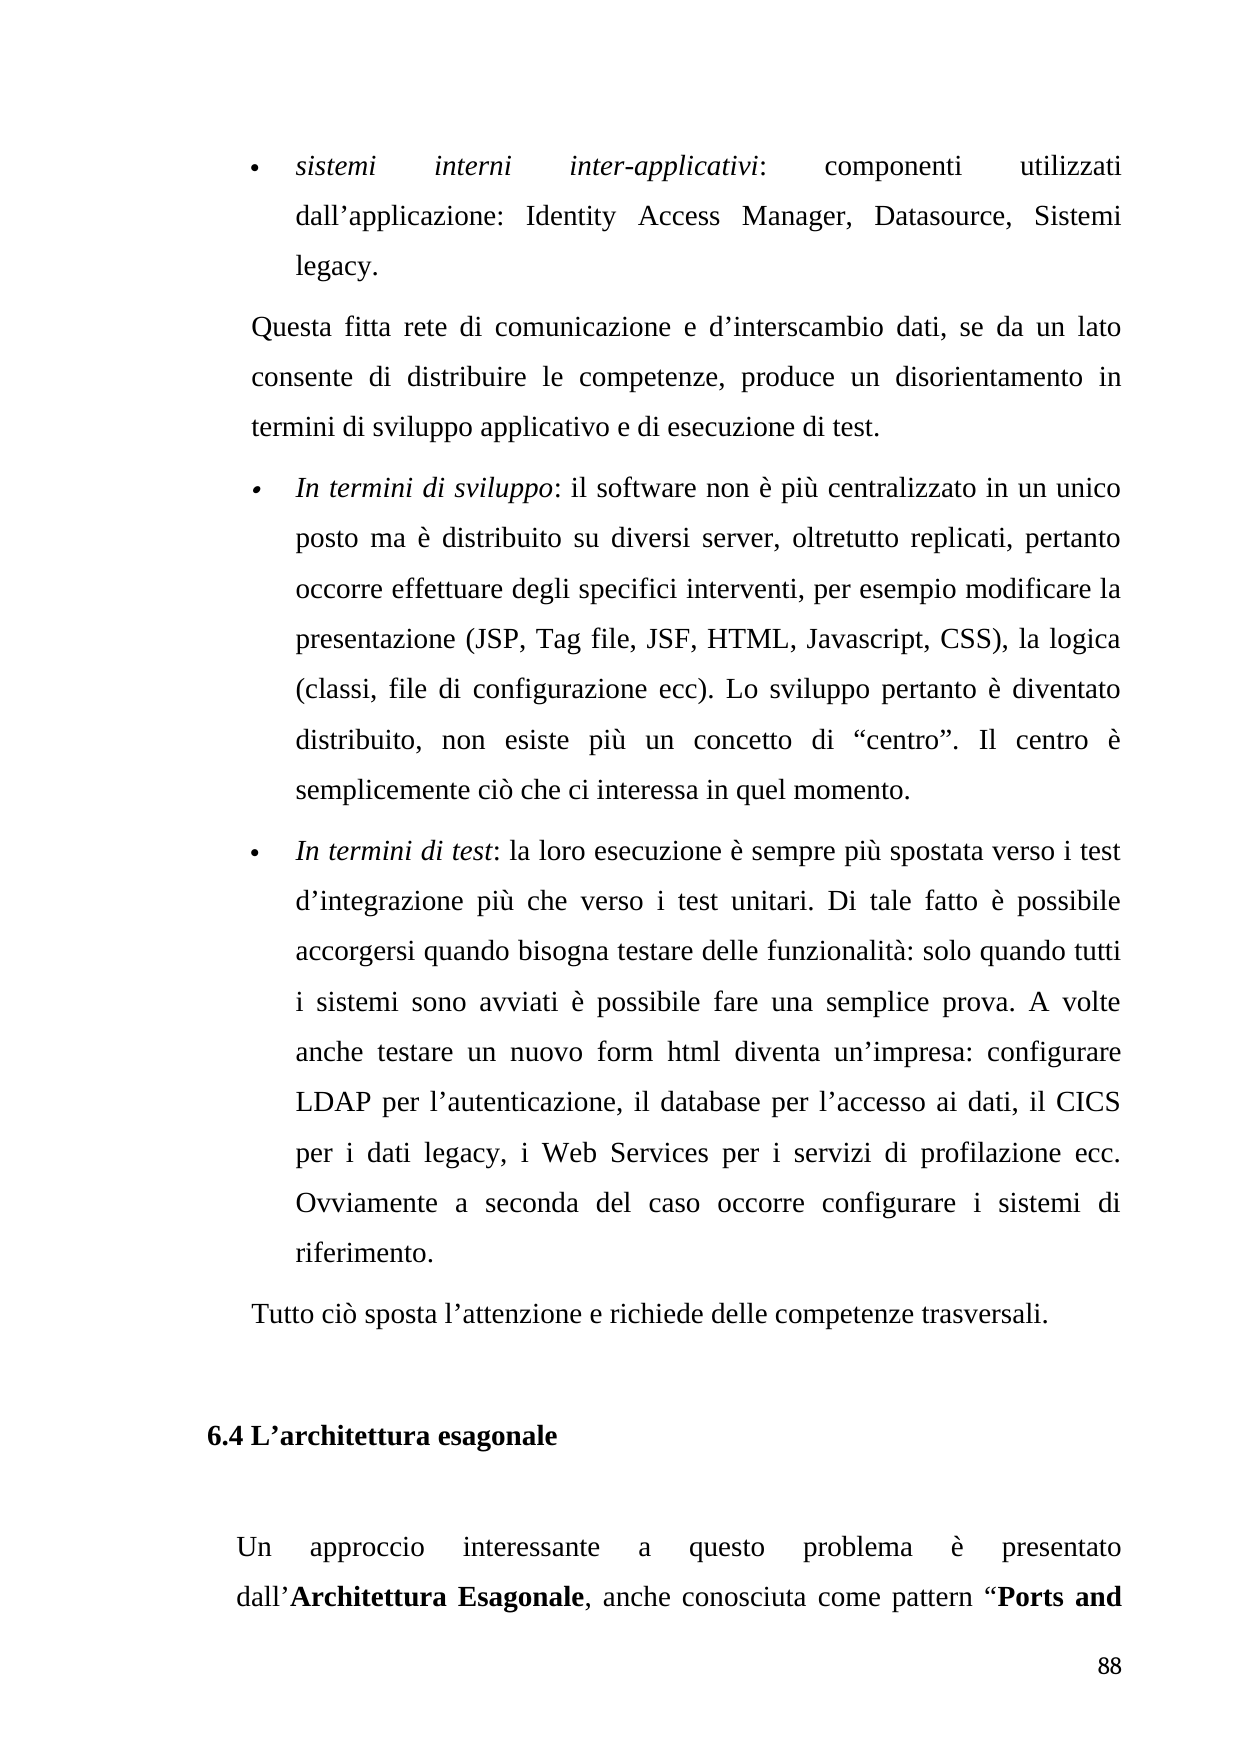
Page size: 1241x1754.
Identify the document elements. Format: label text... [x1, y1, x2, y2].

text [236, 1478, 1122, 1612]
text Questa fitta rete di comunicazione e d’interscambio dati, se da un lato consente di distribuire le competenze, produce un disorientamento in termini di sviluppo applicativo e di esecuzione di test. [251, 309, 1122, 443]
list In termini di sviluppo: il software non è più centralizzato in un unico posto ma è distribuito su diversi server, oltretutto replicati, pertanto occorre effettuare degli specifici interventi, per esempio modificare la presentazione (JSP, Tag file, JSF, HTML, Javascript, CSS), la logica (classi, file di configurazione ecc). Lo sviluppo pertanto è diventato distribuito, non esiste più un concetto di “centro”. Il centro è semplicemente ciò che ci interessa in quel momento. [251, 470, 1122, 806]
list In termini di test: la loro esecuzione è sempre più spostata verso i test d’integrazione più che verso i test unitari. Di tale fatto è possibile accorgersi quando bisogna testare delle funzionalità: solo quando tutti i sistemi sono avviati è possibile fare una semplice prova. A volte anche testare un nuovo form html diventa un’impresa: configurare LDAP per l’autenticazione, il database per l’accesso ai dati, il CICS per i dati legacy, i Web Services per i servizi di profilazione ecc. Ovviamente a seconda del caso occorre configurare i sistemi di riferimento. [251, 833, 1122, 1269]
text Tutto ciò sposta l’attenzione e richiede delle competenze trasversali. [236, 1296, 1122, 1330]
text 6.4 L’architettura esagonale [177, 1418, 1122, 1451]
list sistemi interni inter-applicativi: componenti utilizzati dall’applicazione: Identity Access Manager, Datasource, Sistemi legacy. [251, 148, 1122, 282]
